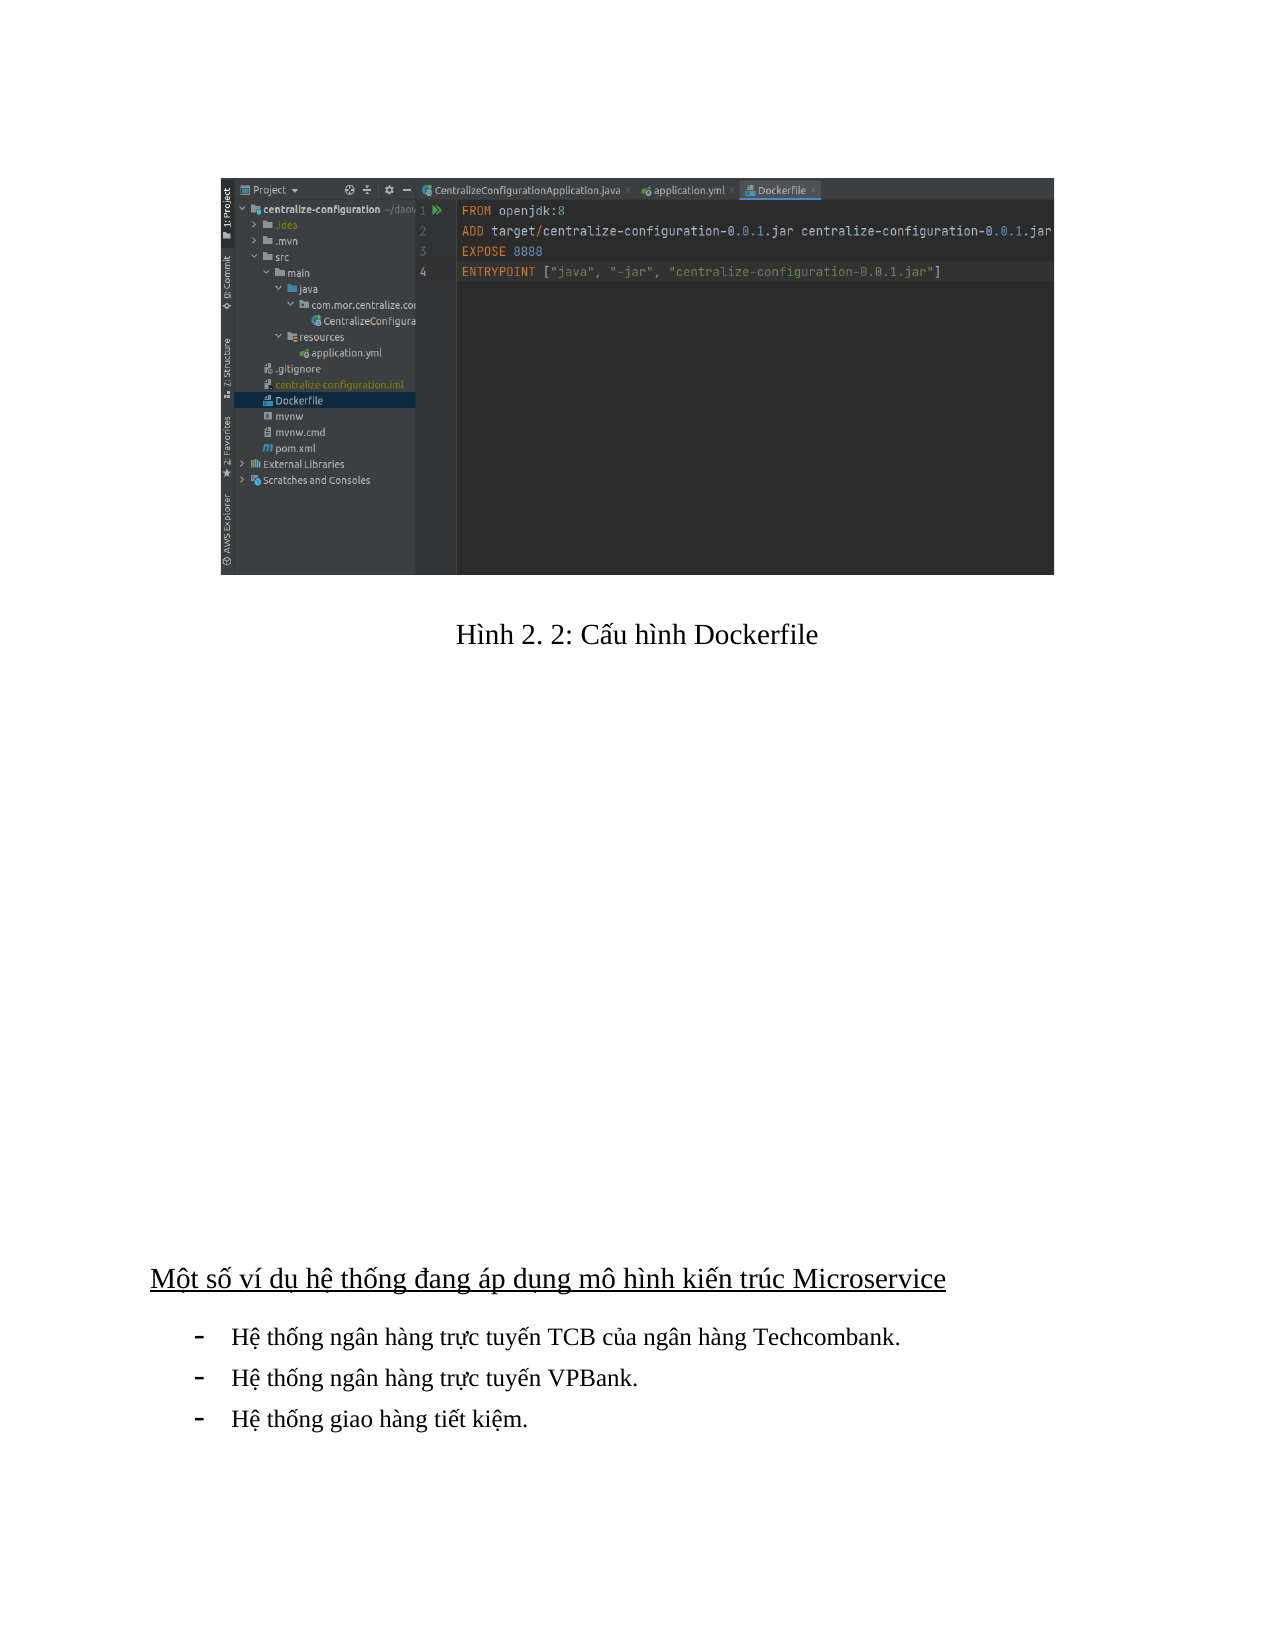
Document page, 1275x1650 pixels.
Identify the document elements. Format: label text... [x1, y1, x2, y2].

picture [220, 178, 1055, 575]
list Hệ thống ngân hàng trực tuyến TCB của ngân hàng Techcombank. [194, 1314, 1125, 1352]
list Hệ thống giao hàng tiết kiệm. [194, 1397, 1125, 1435]
list Hệ thống ngân hàng trực tuyến VPBank. [194, 1355, 1125, 1394]
text Một số ví dụ hệ thống đang áp dụng mô hình kiến trúc Microservice [150, 1261, 1125, 1295]
